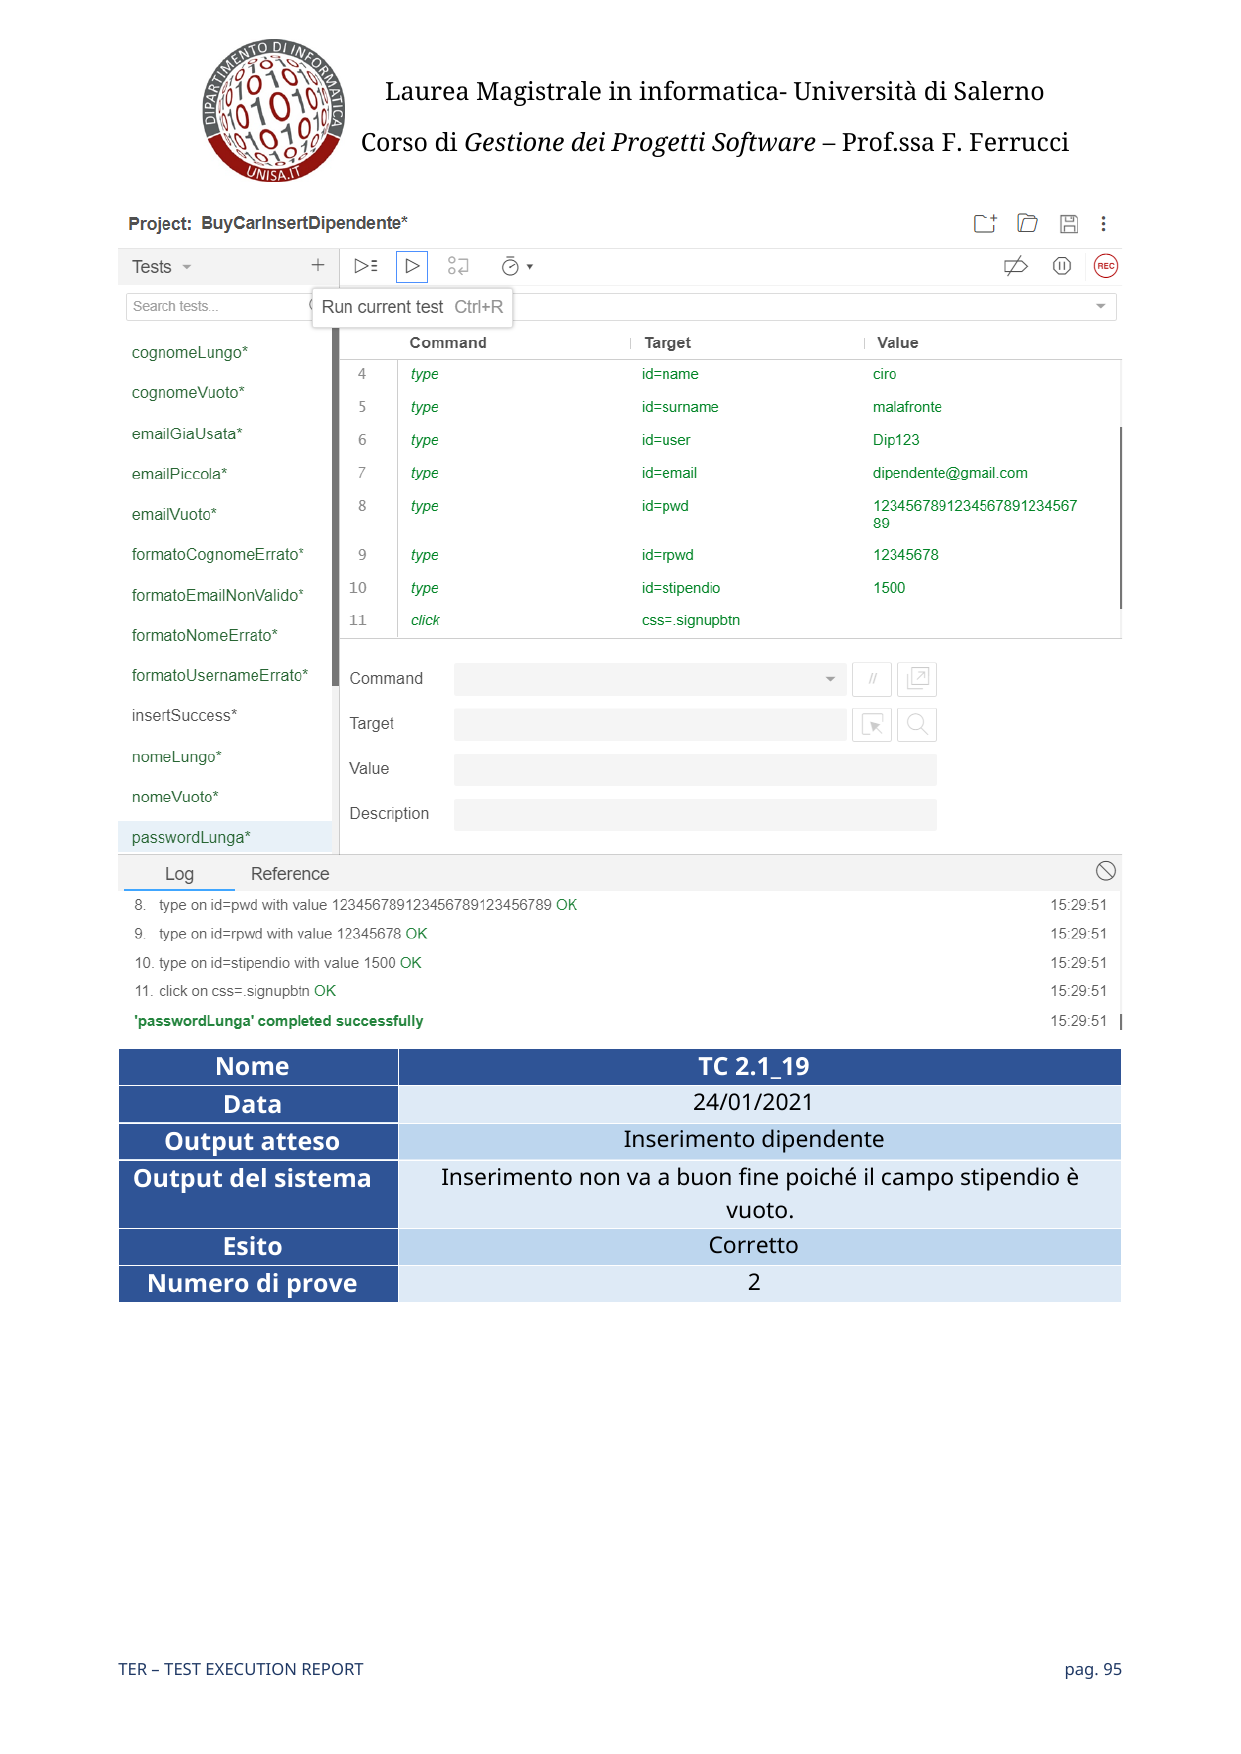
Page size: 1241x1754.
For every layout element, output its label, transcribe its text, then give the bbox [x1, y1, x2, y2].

table_cell Corretto [399, 1229, 1121, 1265]
table_cell Data [119, 1086, 398, 1122]
table_cell Esito [119, 1229, 398, 1265]
picture [118, 203, 1123, 1030]
table_cell Numero di prove [119, 1266, 398, 1302]
table_cell Inserimento non va a buon fine poiché il campo stipendio è vuoto. [399, 1161, 1121, 1228]
table_cell 24/01/2021 [399, 1086, 1121, 1122]
table_cell Output atteso [119, 1124, 398, 1159]
table_cell Output del sistema [119, 1161, 398, 1228]
table_header Nome [119, 1049, 398, 1085]
table_header TC 2.1_19 [399, 1049, 1121, 1085]
table_cell Inserimento dipendente [399, 1124, 1121, 1159]
table_cell 2 [399, 1266, 1121, 1302]
picture [202, 39, 345, 182]
